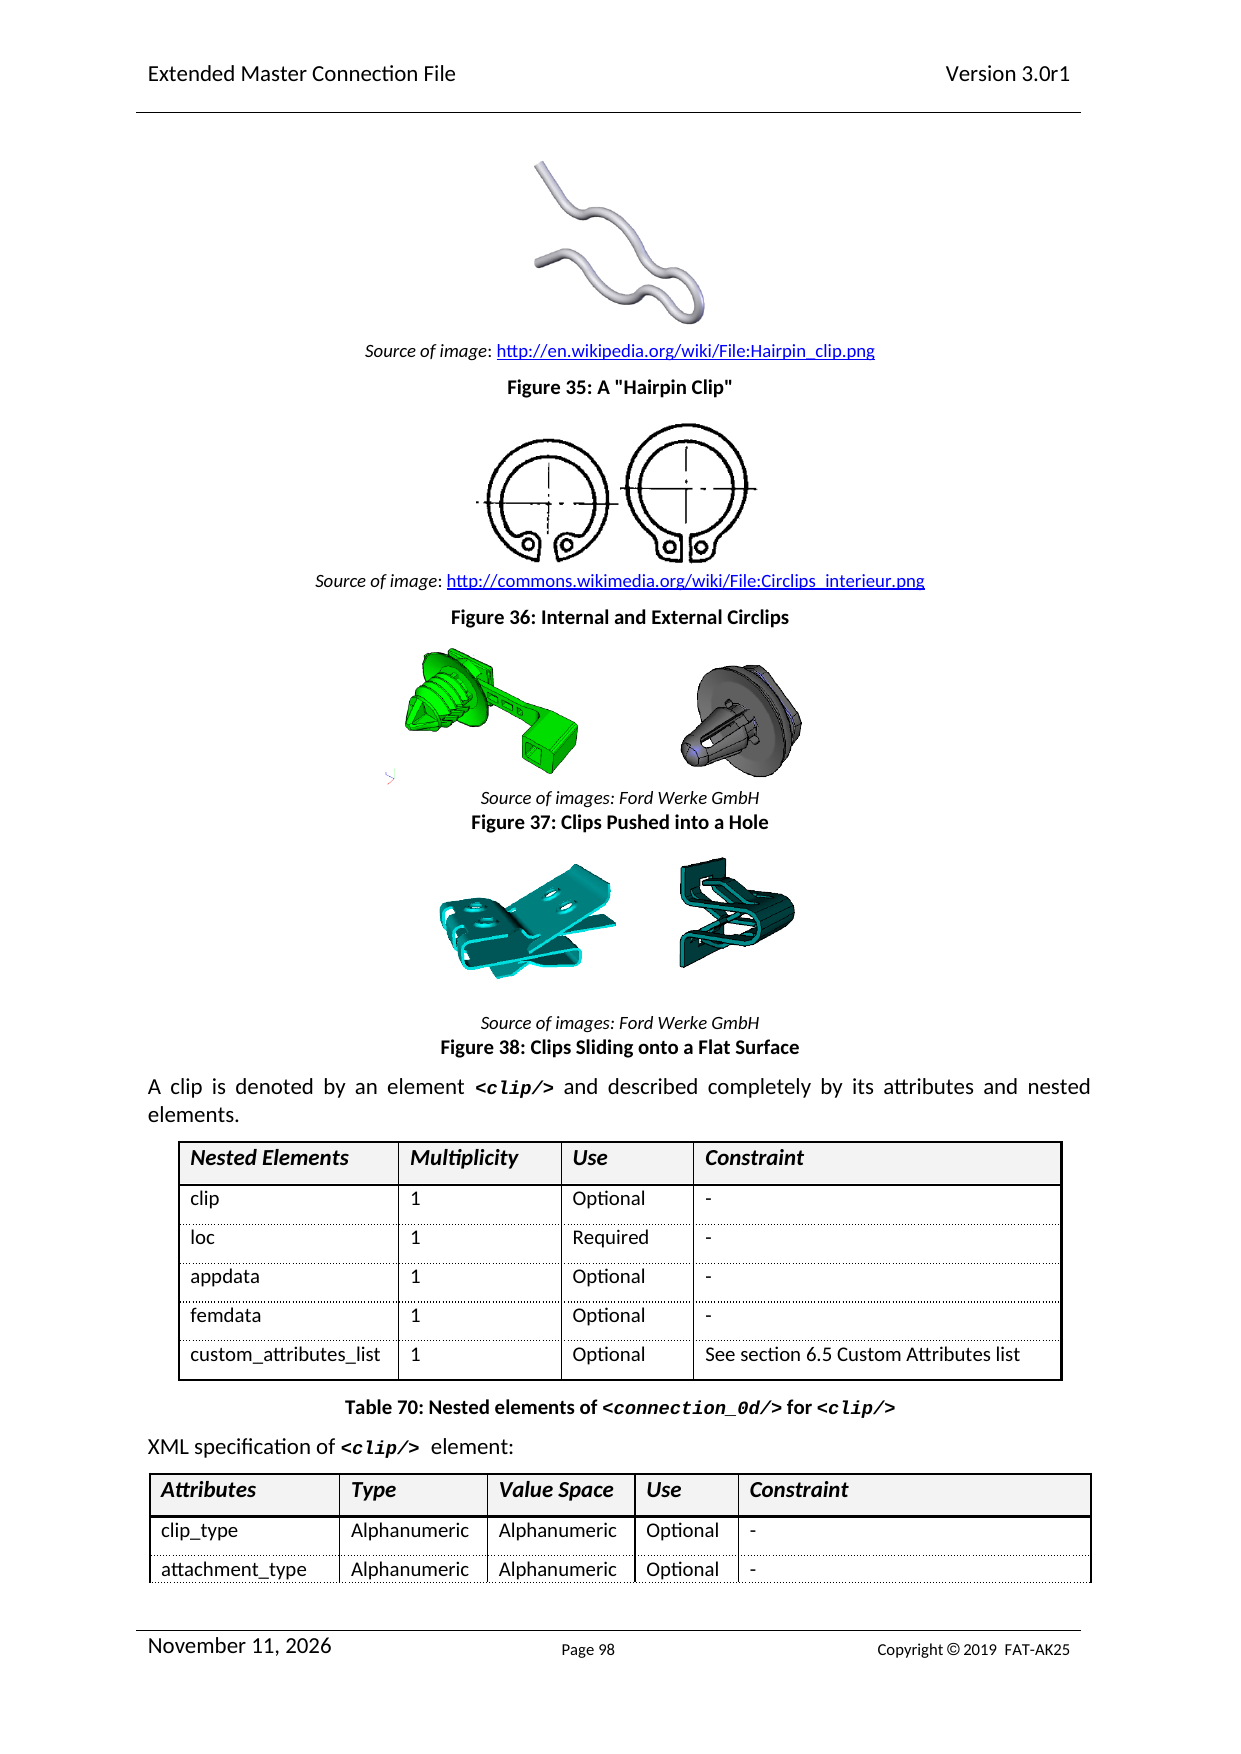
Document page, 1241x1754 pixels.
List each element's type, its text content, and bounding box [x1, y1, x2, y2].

list Source of images: Ford Werke GmbH [148, 1011, 1092, 1034]
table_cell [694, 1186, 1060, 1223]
picture [428, 857, 623, 984]
picture [469, 412, 771, 569]
text XML specification of <clip/> element: [148, 1432, 1092, 1460]
list Source of image: http://commons.wikimedia.org/wiki/File:Circlips_interieur.png [148, 569, 1092, 592]
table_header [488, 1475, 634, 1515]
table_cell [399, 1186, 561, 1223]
list Source of image: http://en.wikipedia.org/wiki/File:Hairpin_clip.png [148, 339, 1092, 362]
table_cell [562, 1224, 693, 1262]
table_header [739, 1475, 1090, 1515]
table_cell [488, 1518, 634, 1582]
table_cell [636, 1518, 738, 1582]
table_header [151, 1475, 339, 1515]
list Source of images: Ford Werke GmbH [148, 786, 1092, 809]
picture [650, 846, 812, 984]
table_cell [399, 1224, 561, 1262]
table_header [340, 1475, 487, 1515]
text A clip is denoted by an element <clip/> and described completely by its attributes and nested elements. [148, 1072, 1092, 1128]
picture [670, 657, 807, 786]
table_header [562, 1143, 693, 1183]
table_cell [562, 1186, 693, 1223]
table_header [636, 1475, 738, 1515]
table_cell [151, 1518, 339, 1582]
picture [517, 153, 723, 339]
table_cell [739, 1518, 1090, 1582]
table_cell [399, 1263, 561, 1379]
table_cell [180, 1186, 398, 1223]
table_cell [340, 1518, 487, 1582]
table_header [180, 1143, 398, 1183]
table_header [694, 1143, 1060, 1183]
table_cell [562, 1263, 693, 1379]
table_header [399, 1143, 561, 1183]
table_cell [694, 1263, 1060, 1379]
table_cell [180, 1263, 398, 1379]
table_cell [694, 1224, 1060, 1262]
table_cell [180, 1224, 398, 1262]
picture [384, 642, 582, 786]
